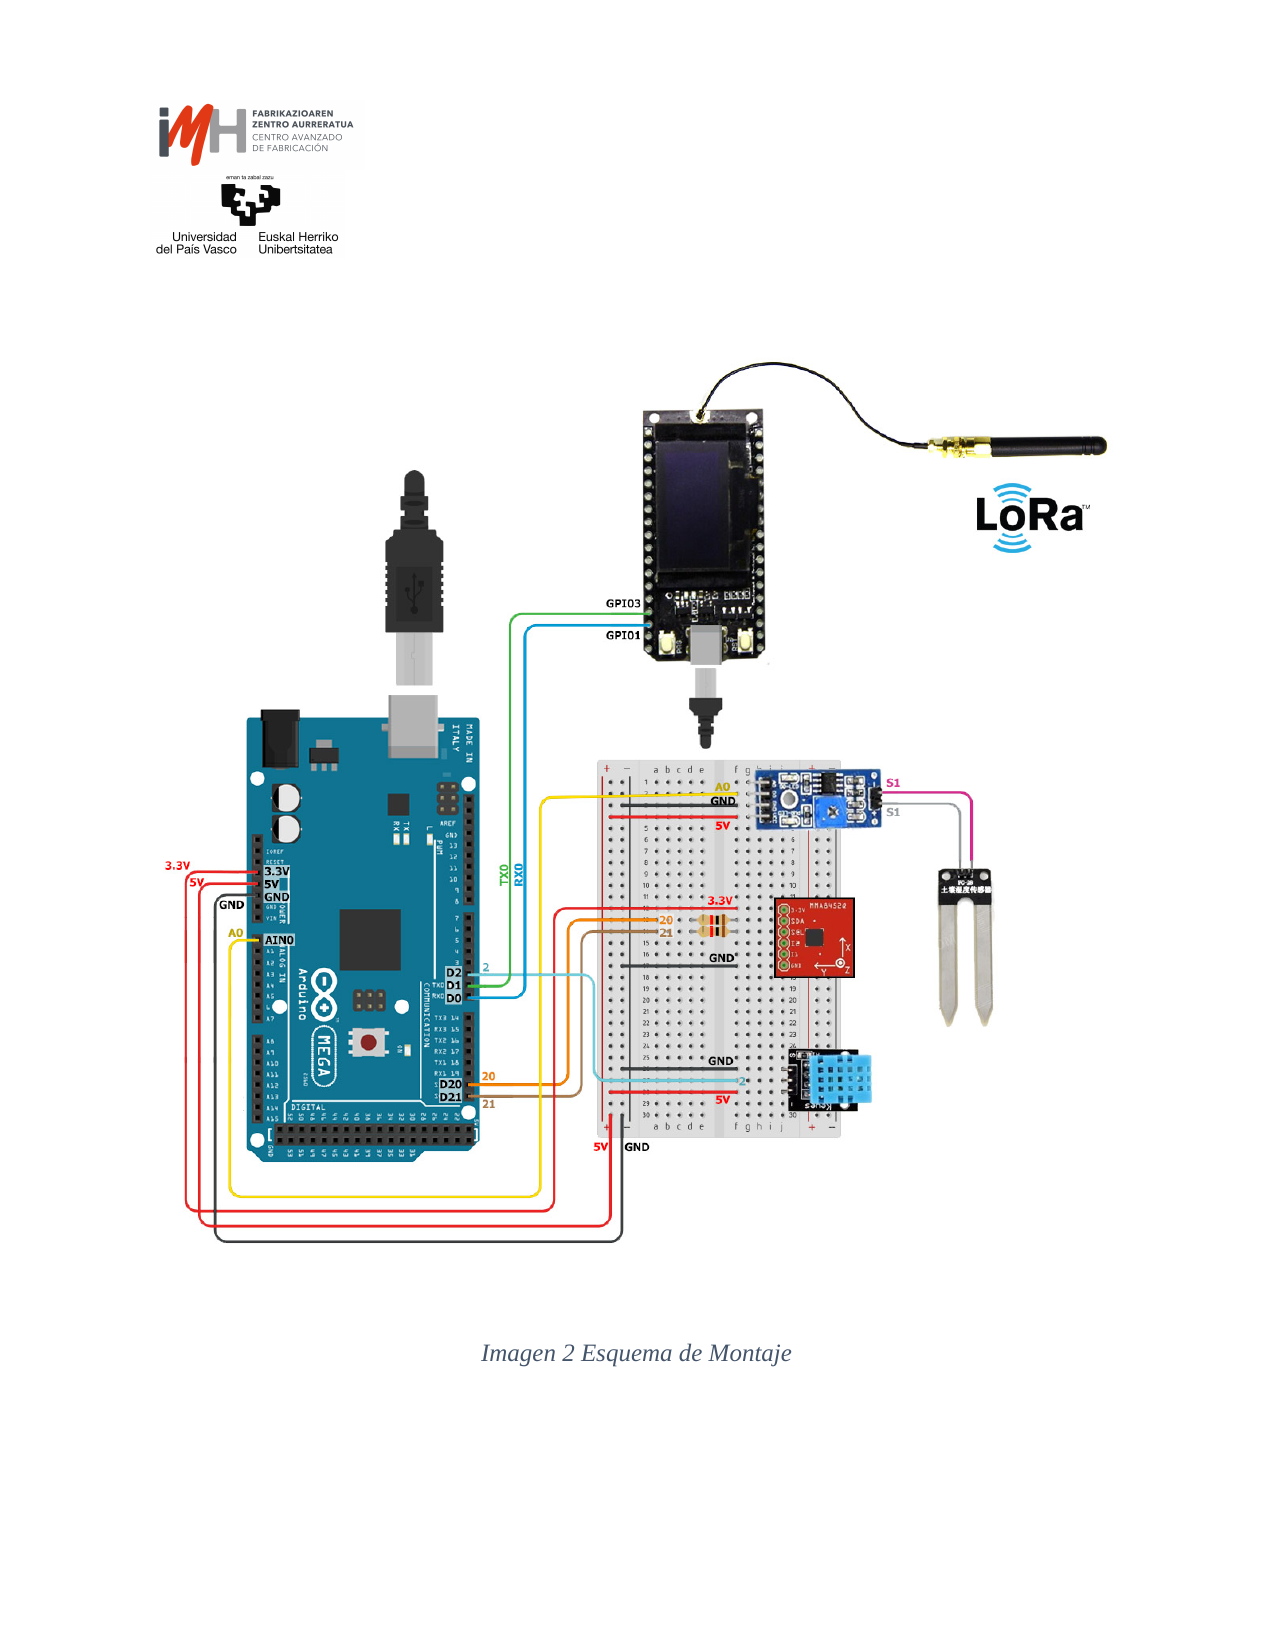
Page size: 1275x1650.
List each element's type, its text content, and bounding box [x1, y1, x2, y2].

picture [150, 100, 365, 259]
text Imagen 2 Esquema de Montaje [150, 1338, 1125, 1366]
picture [150, 312, 1125, 1299]
